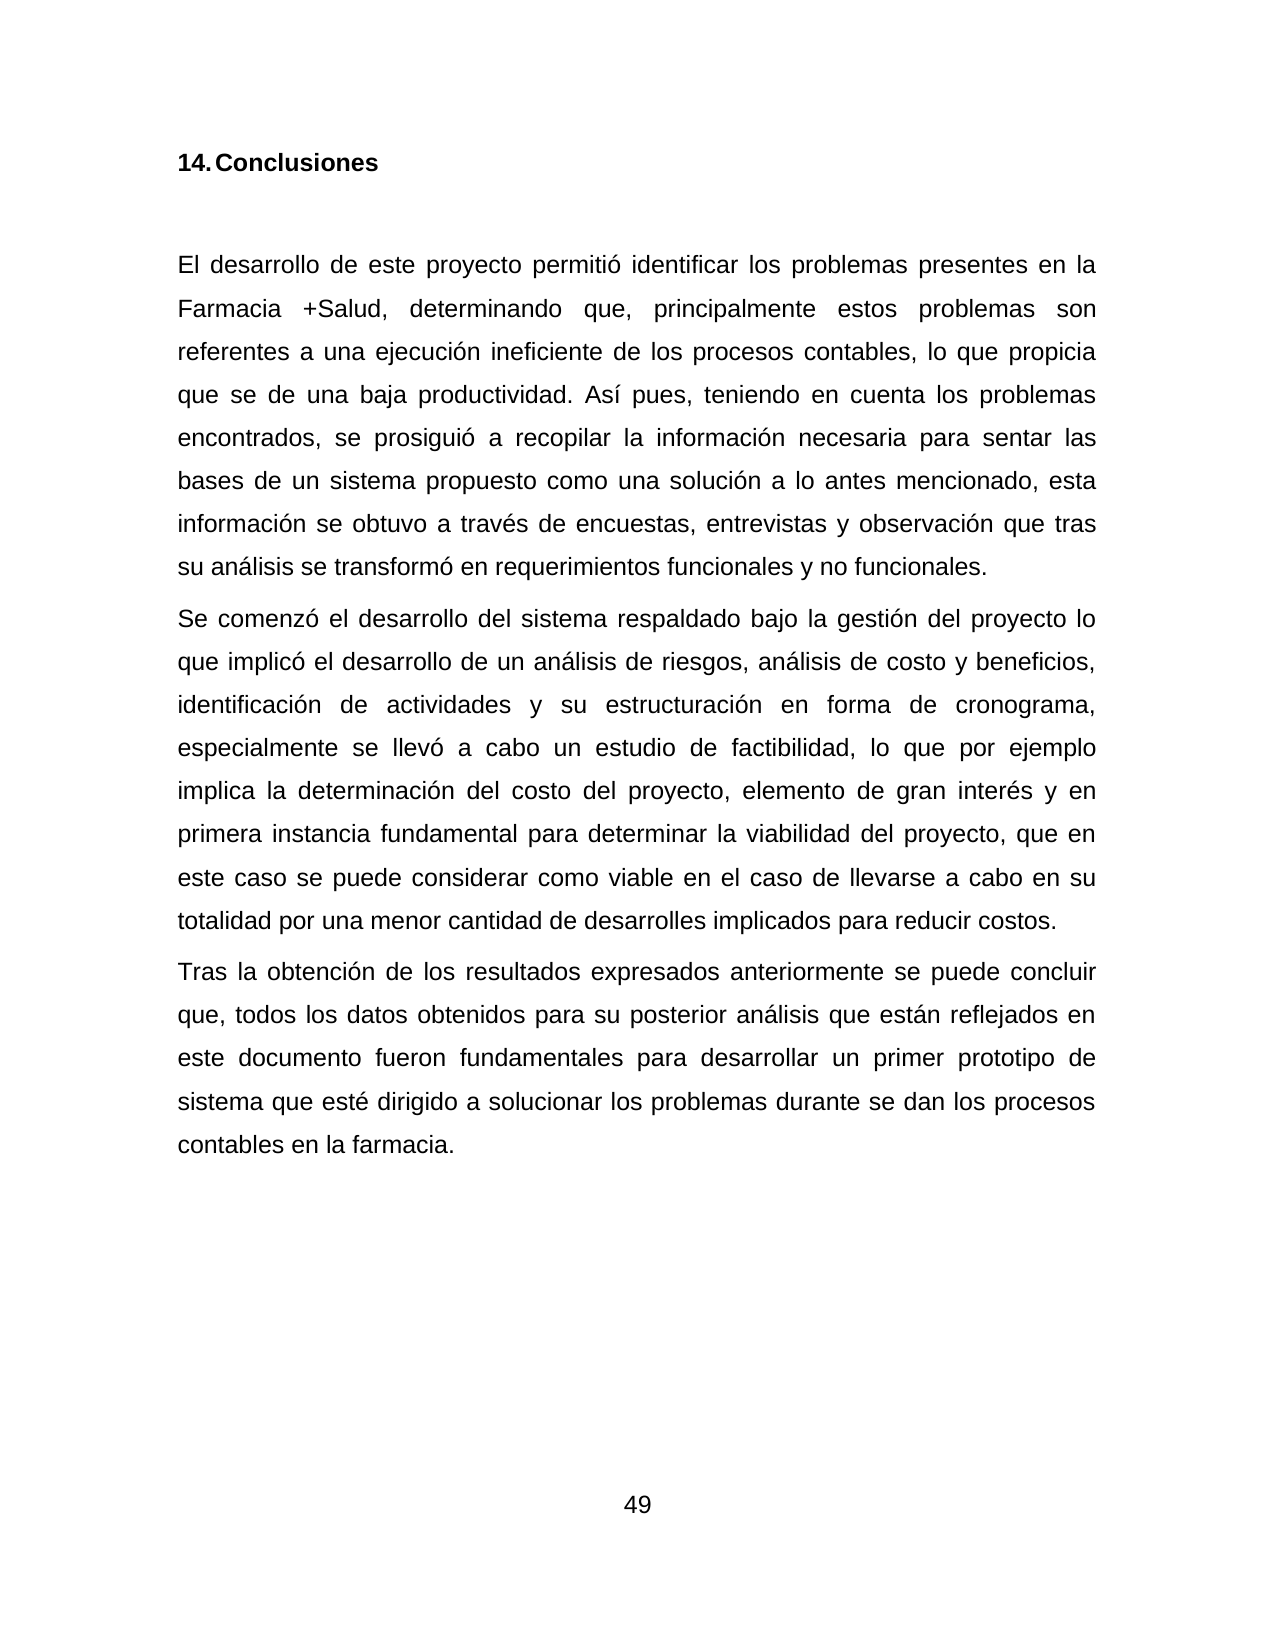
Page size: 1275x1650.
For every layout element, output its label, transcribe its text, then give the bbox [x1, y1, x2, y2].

text Se comenzó el desarrollo del sistema respaldado bajo la gestión del proyecto lo que implicó el desarrollo de un análisis de riesgos, análisis de costo y beneficios, identificación de actividades y su estructuración en forma de cronograma, especialmente se llevó a cabo un estudio de factibilidad, lo que por ejemplo implica la determinación del costo del proyecto, elemento de gran interés y en primera instancia fundamental para determinar la viabilidad del proyecto, que en este caso se puede considerar como viable en el caso de llevarse a cabo en su totalidad por una menor cantidad de desarrolles implicados para reducir costos. [177, 604, 1098, 934]
text El desarrollo de este proyecto permitió identificar los problemas presentes en la Farmacia +Salud, determinando que, principalmente estos problemas son referentes a una ejecución ineficiente de los procesos contables, lo que propicia que se de una baja productividad. Así pues, teniendo en cuenta los problemas encontrados, se prosiguió a recopilar la información necesaria para sentar las bases de un sistema propuesto como una solución a lo antes mencionado, esta información se obtuvo a través de encuestas, entrevistas y observación que tras su análisis se transformó en requerimientos funcionales y no funcionales. [177, 251, 1098, 581]
text Tras la obtención de los resultados expresados anteriormente se puede concluir que, todos los datos obtenidos para su posterior análisis que están reflejados en este documento fueron fundamentales para desarrollar un primer prototipo de sistema que esté dirigido a solucionar los problemas durante se dan los procesos contables en la farmacia. [177, 957, 1098, 1158]
subtitle Conclusiones [177, 148, 1098, 176]
